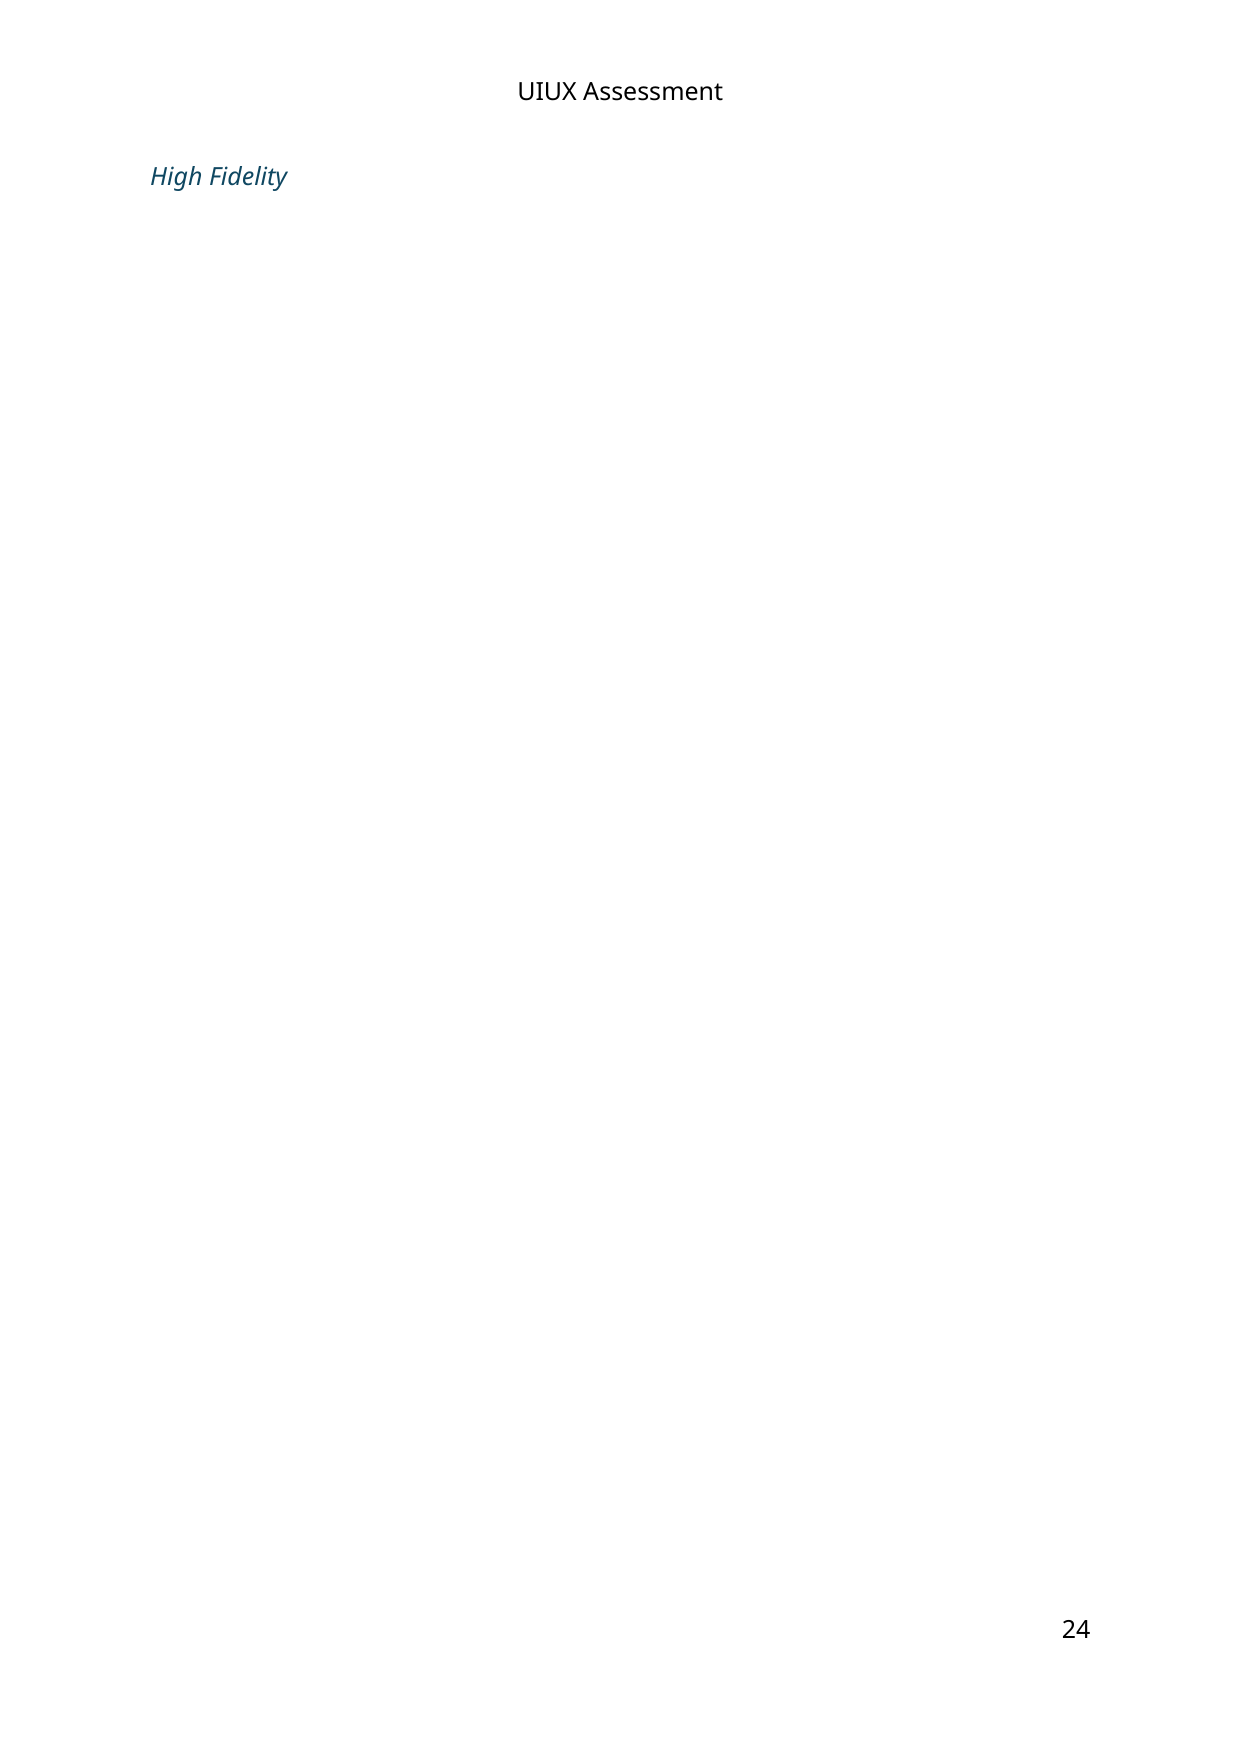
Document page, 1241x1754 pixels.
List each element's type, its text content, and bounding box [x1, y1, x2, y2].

subtitle High Fidelity [150, 158, 1090, 192]
